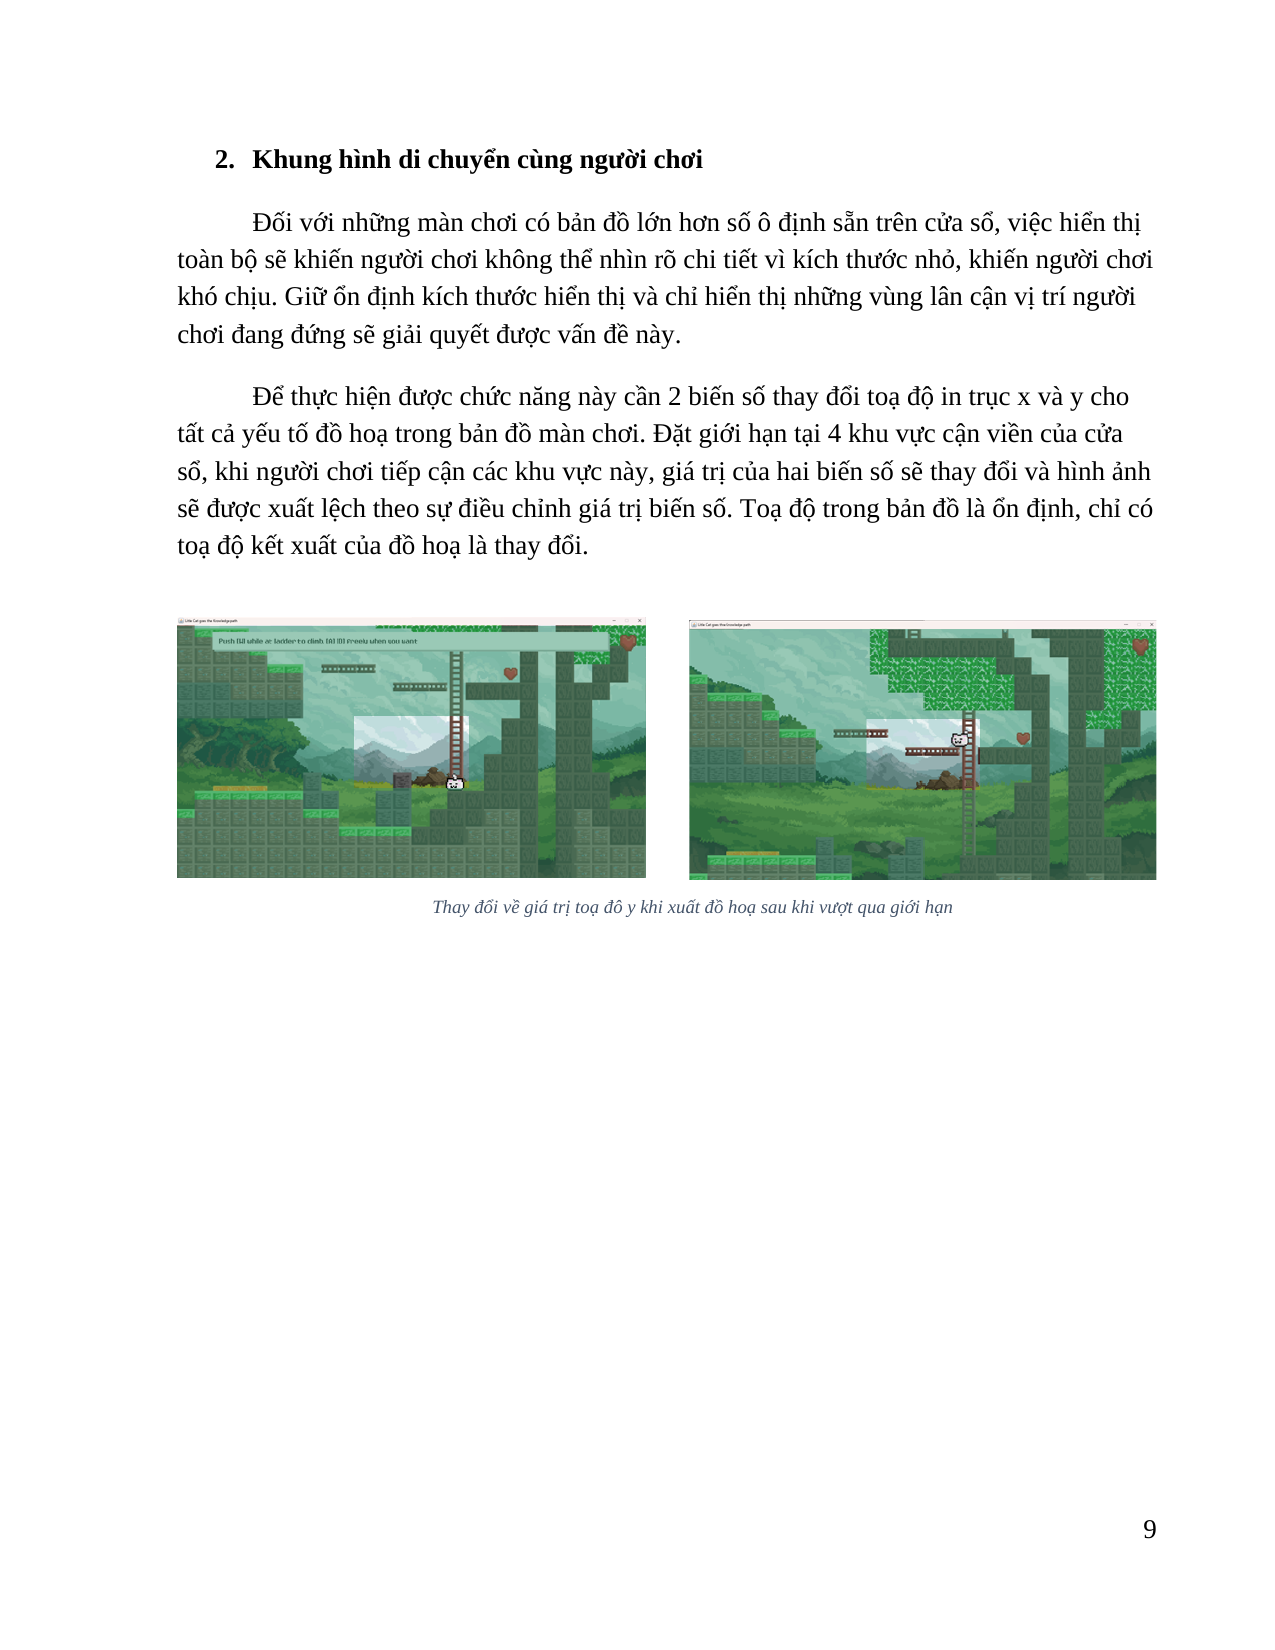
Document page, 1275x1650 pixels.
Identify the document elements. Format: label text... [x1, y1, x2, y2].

list Khung hình di chuyển cùng người chơi [214, 143, 1156, 175]
picture [177, 617, 646, 878]
text Để thực hiện được chức năng này cần 2 biến số thay đổi toạ độ in trục x và y cho tất cả yếu tố đồ hoạ trong bản đồ màn chơi. Đặt giới hạn tại 4 khu vực cận viền của cửa sổ, khi người chơi tiếp cận các khu vực này, giá trị của hai biến số sẽ thay đổi và hình ảnh sẽ được xuất lệch theo sự điều chỉnh giá trị biến số. Toạ độ trong bản đồ là ổn định, chỉ có toạ độ kết xuất của đồ hoạ là thay đổi. [177, 380, 1156, 560]
picture [689, 620, 1157, 880]
text Đối với những màn chơi có bản đồ lớn hơn số ô định sẵn trên cửa sổ, việc hiển thị toàn bộ sẽ khiến người chơi không thể nhìn rõ chi tiết vì kích thước nhỏ, khiến người chơi khó chịu. Giữ ổn định kích thước hiển thị và chỉ hiển thị những vùng lân cận vị trí người chơi đang đứng sẽ giải quyết được vấn đề này. [177, 206, 1156, 349]
